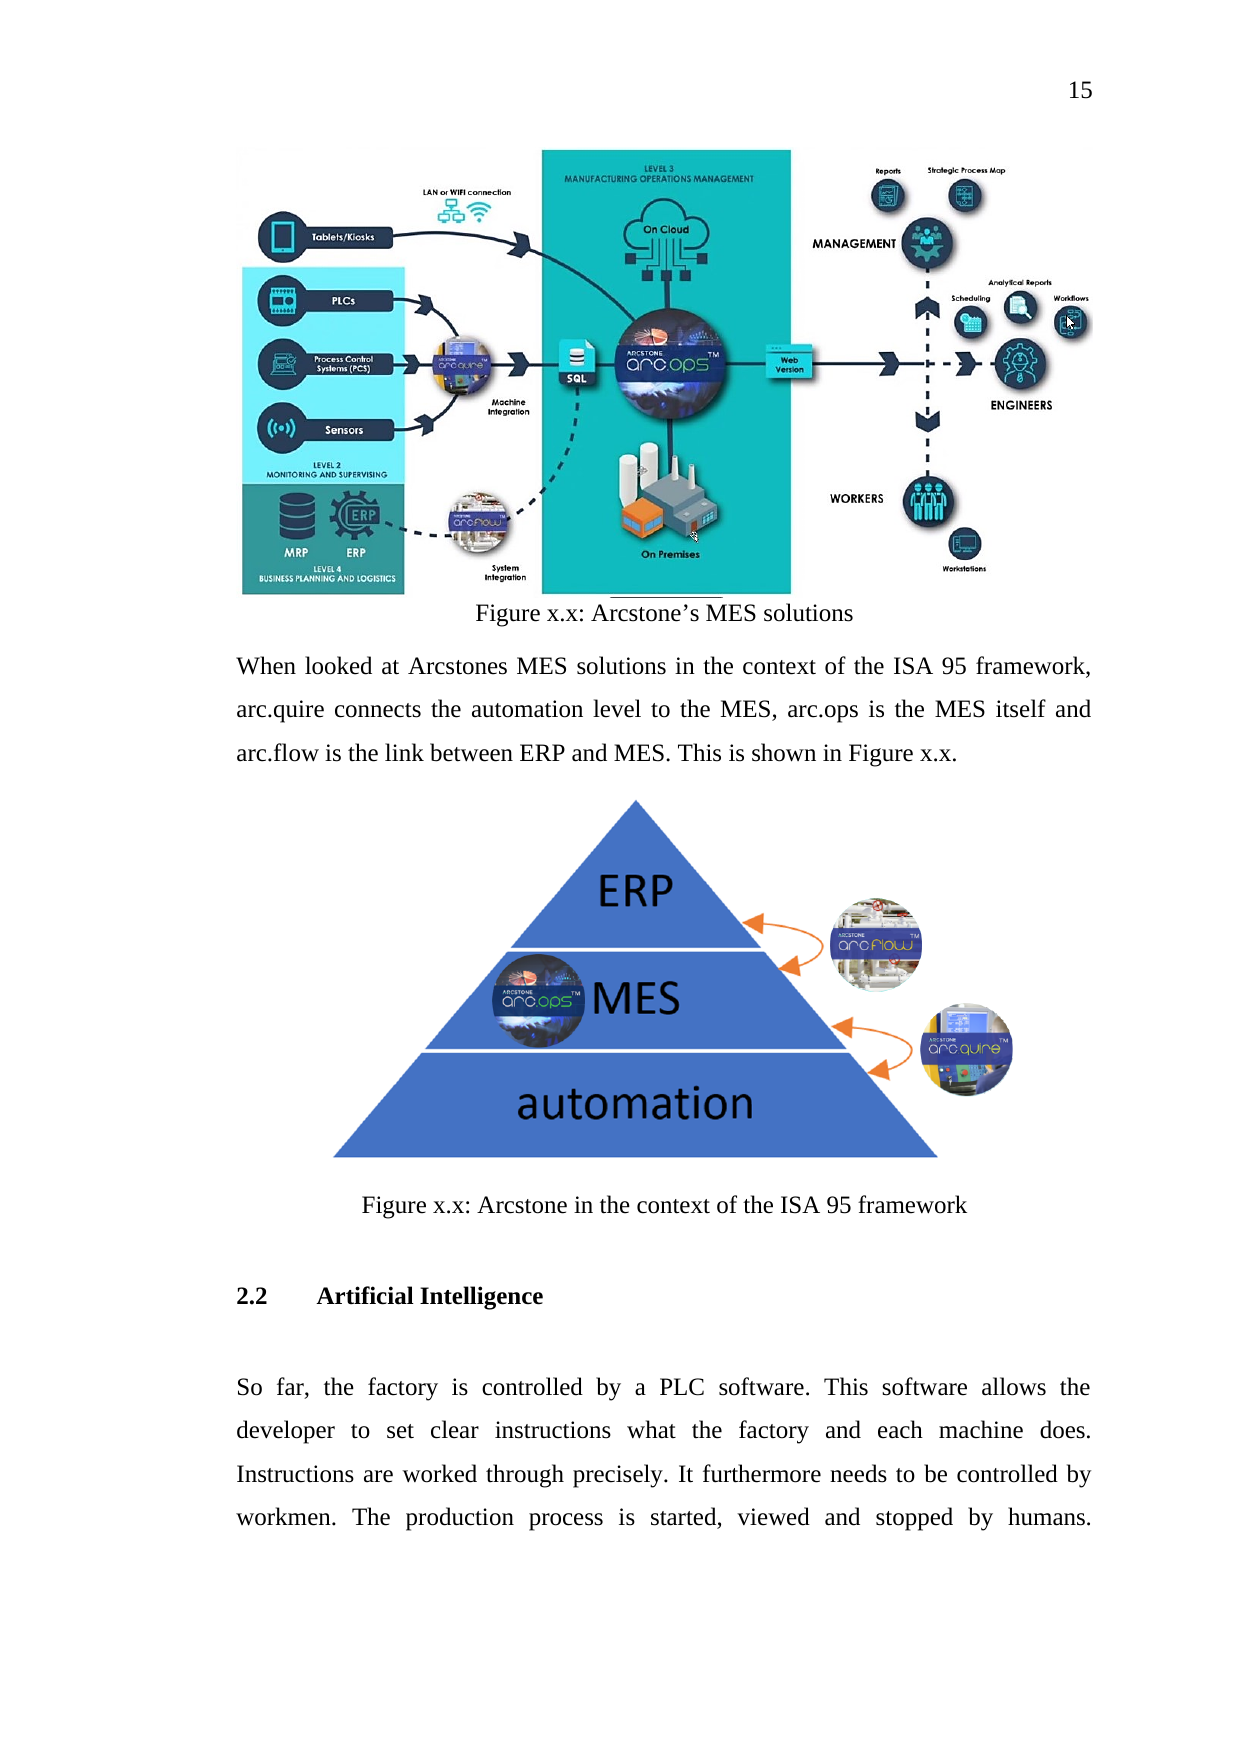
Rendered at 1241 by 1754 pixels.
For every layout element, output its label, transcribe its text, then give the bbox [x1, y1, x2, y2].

text When looked at Arcstones MES solutions in the context of the ISA 95 framework, arc.quire connects the automation level to the MES, arc.ops is the MES itself and arc.flow is the link between ERP and MES. This is shown in Figure x.x. [236, 651, 1092, 766]
text Figure x.x: Arcstone’s MES solutions [236, 598, 1092, 626]
subtitle Artificial Intelligence [236, 1281, 1092, 1310]
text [236, 1372, 1092, 1531]
picture [317, 793, 1013, 1176]
picture [236, 147, 1093, 598]
